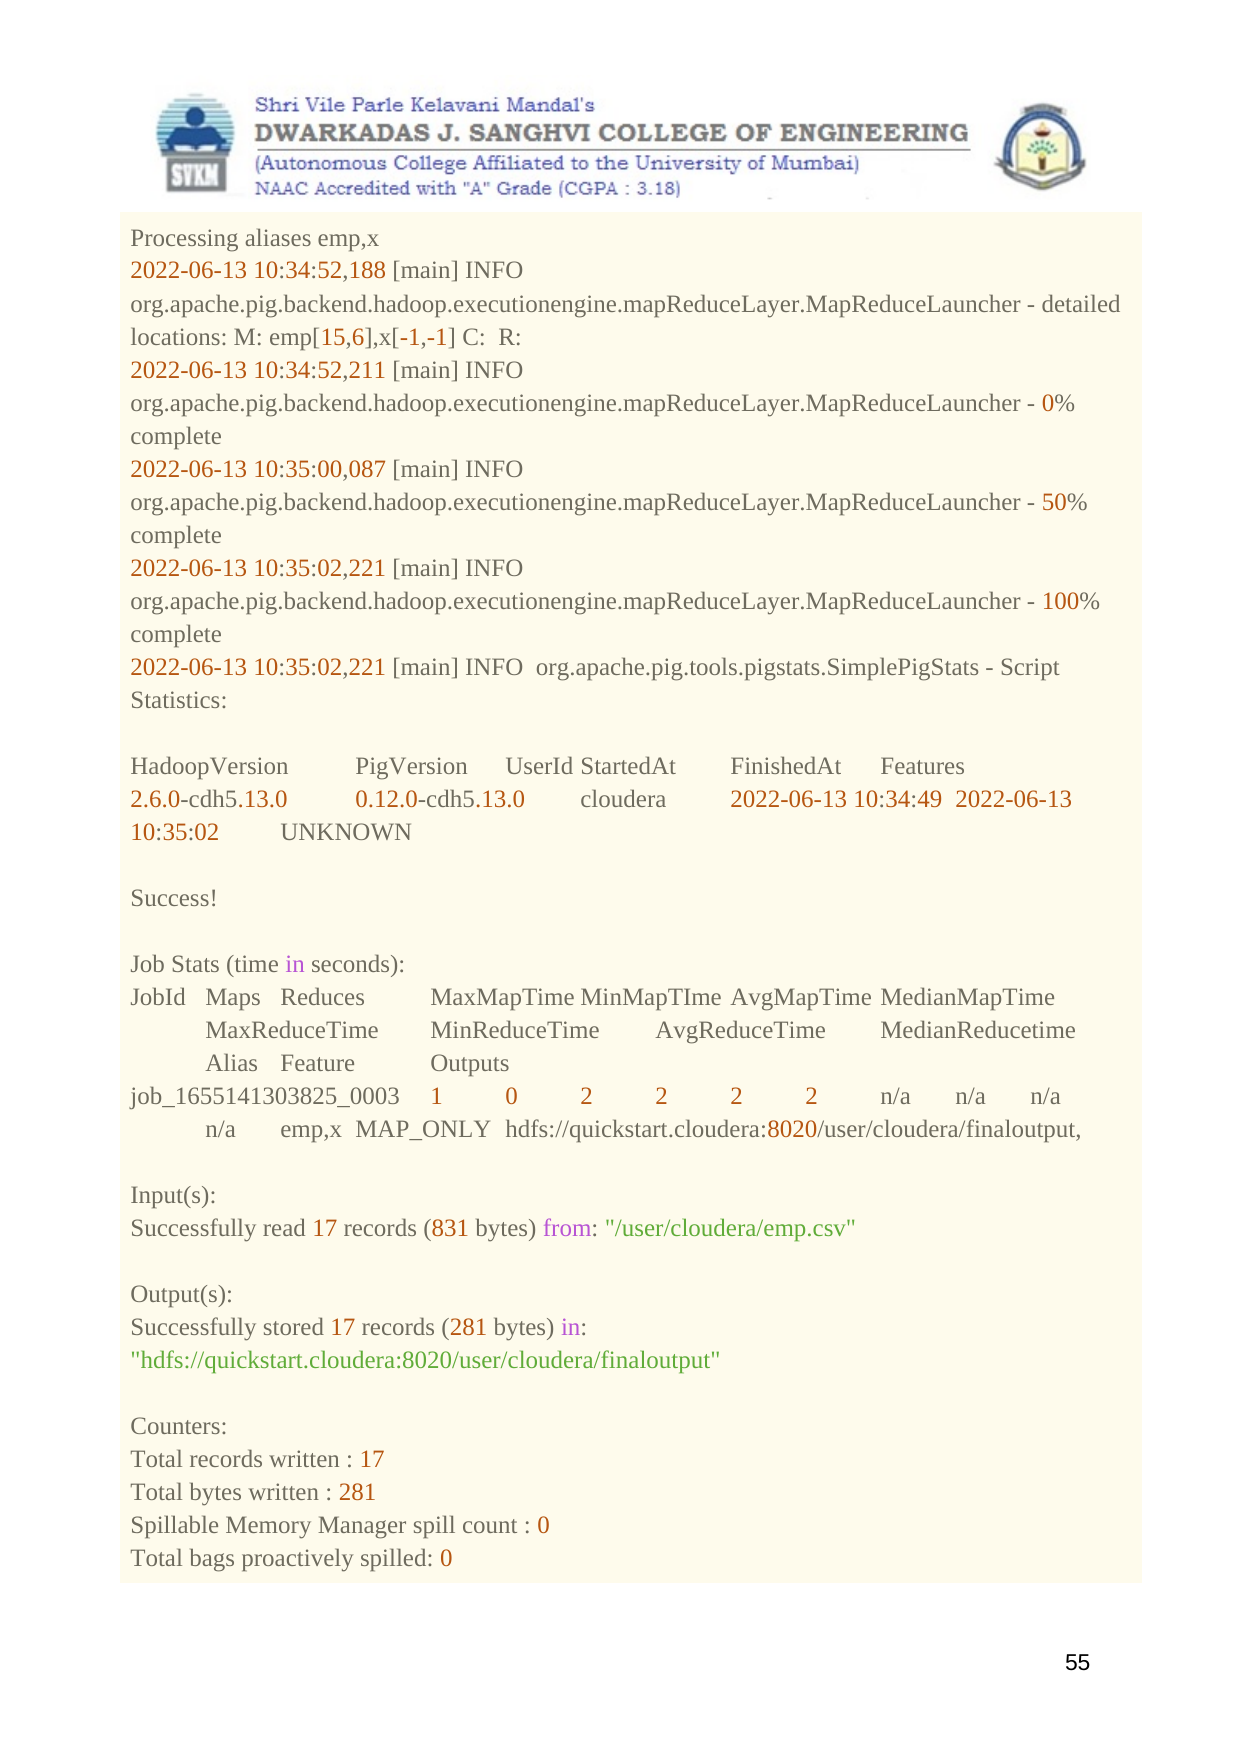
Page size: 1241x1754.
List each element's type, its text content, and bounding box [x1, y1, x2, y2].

picture [150, 75, 1091, 209]
